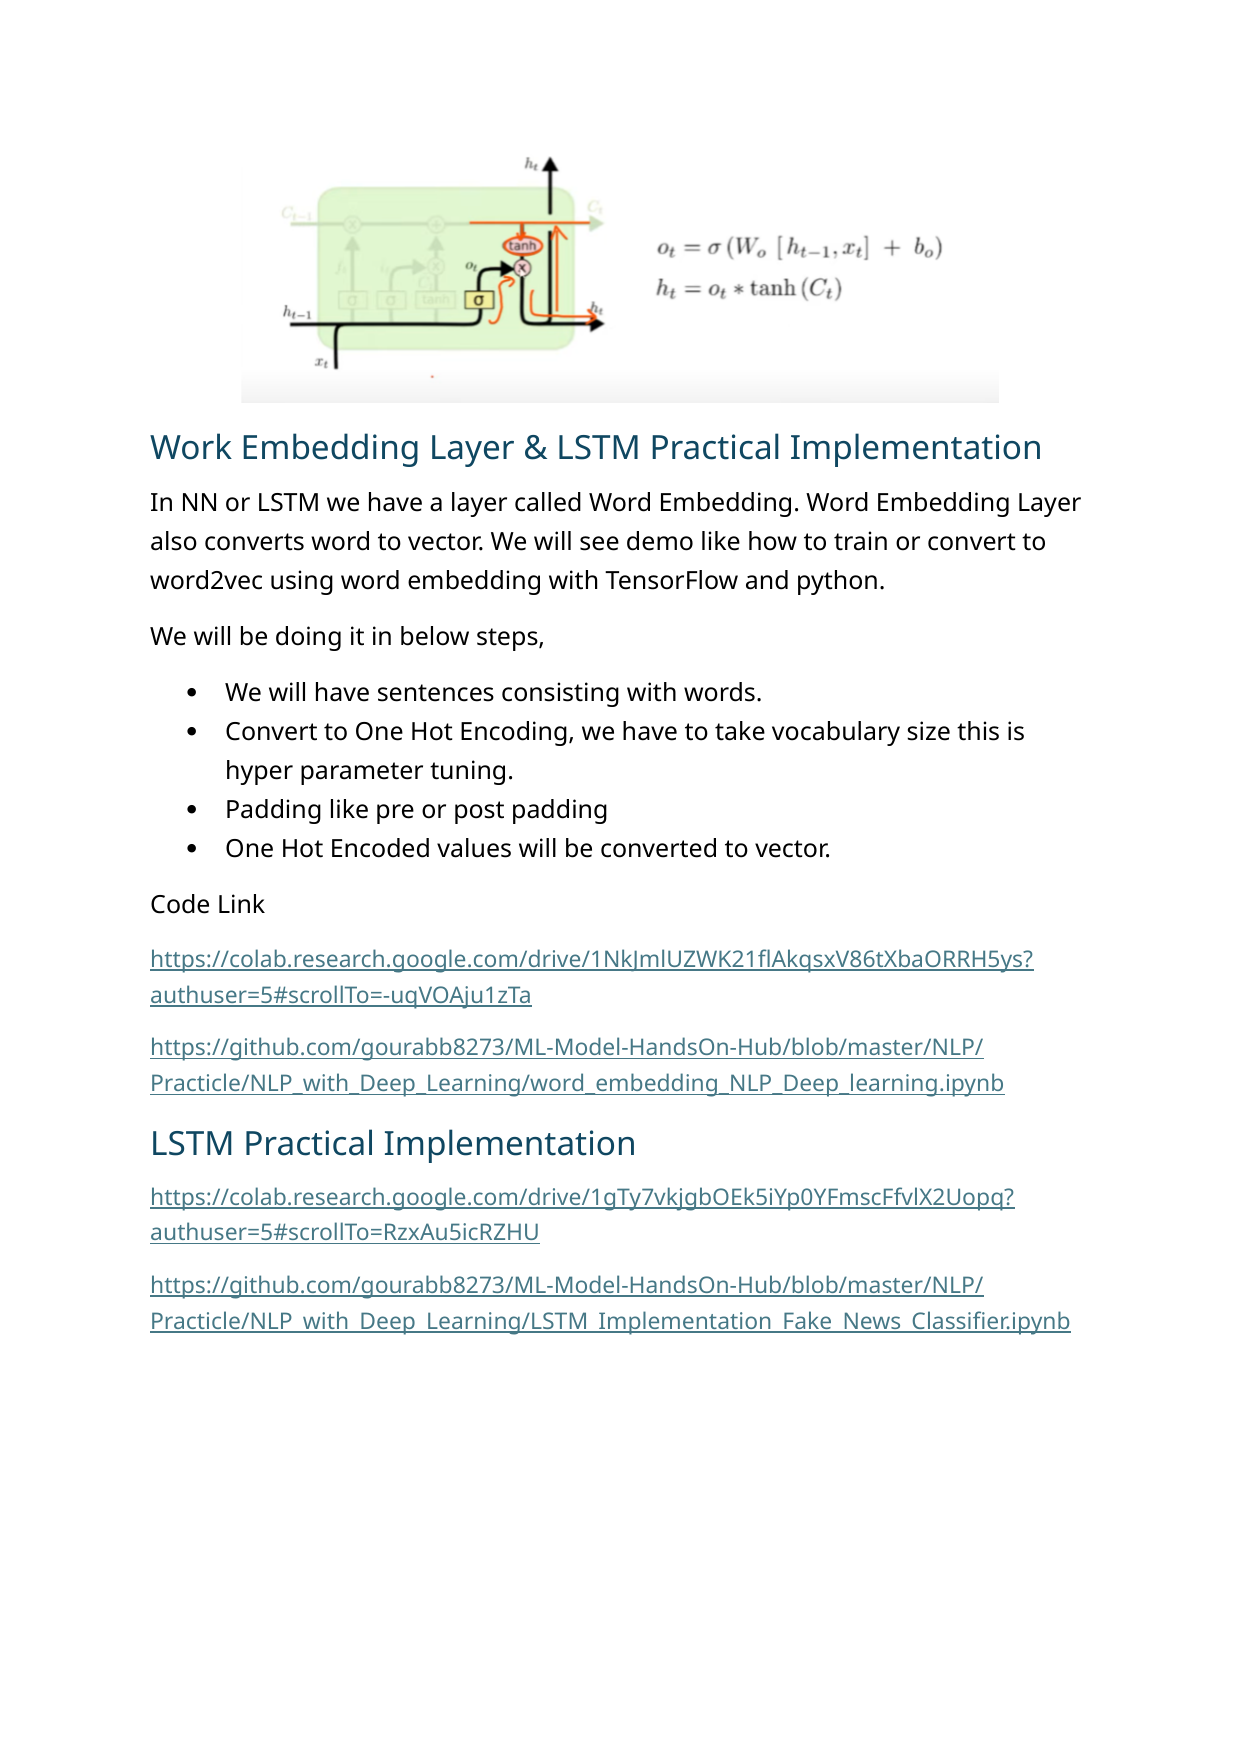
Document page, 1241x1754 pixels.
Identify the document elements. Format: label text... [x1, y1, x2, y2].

list We will have sentences consisting with words. [187, 674, 1090, 708]
list Convert to One Hot Encoding, we have to take vocabulary size this is hyper parameter tuning. [187, 714, 1090, 787]
text Code Link [150, 887, 1090, 921]
list Padding like pre or post padding [187, 792, 1090, 826]
picture [241, 150, 999, 403]
text https://colab.research.google.com/drive/1NkJmlUZWK21flAkqsxV86tXbaORRH5ys?authuser=5#scrollTo=-uqVOAju1zTa [150, 943, 1090, 1010]
text We will be doing it in below steps, [150, 619, 1090, 653]
text https://github.com/gourabb8273/ML-Model-HandsOn-Hub/blob/master/NLP/Practicle/NLP_with_Deep_Learning/word_embedding_NLP_Deep_learning.ipynb [150, 1031, 1090, 1098]
text In NN or LSTM we have a layer called Word Embedding. Word Embedding Layer also converts word to vector. We will see demo like how to train or convert to word2vec using word embedding with TensorFlow and python. [150, 484, 1090, 597]
subtitle LSTM Practical Implementation [150, 1120, 1090, 1165]
text https://github.com/gourabb8273/ML-Model-HandsOn-Hub/blob/master/NLP/Practicle/NLP_with_Deep_Learning/LSTM_Implementation_Fake_News_Classifier.ipynb [150, 1269, 1090, 1336]
subtitle Work Embedding Layer & LSTM Practical Implementation [150, 424, 1090, 469]
list One Hot Encoded values will be converted to vector. [187, 831, 1090, 865]
text https://colab.research.google.com/drive/1gTy7vkjgbOEk5iYp0YFmscFfvlX2Uopq?authuser=5#scrollTo=RzxAu5icRZHU [150, 1180, 1090, 1248]
